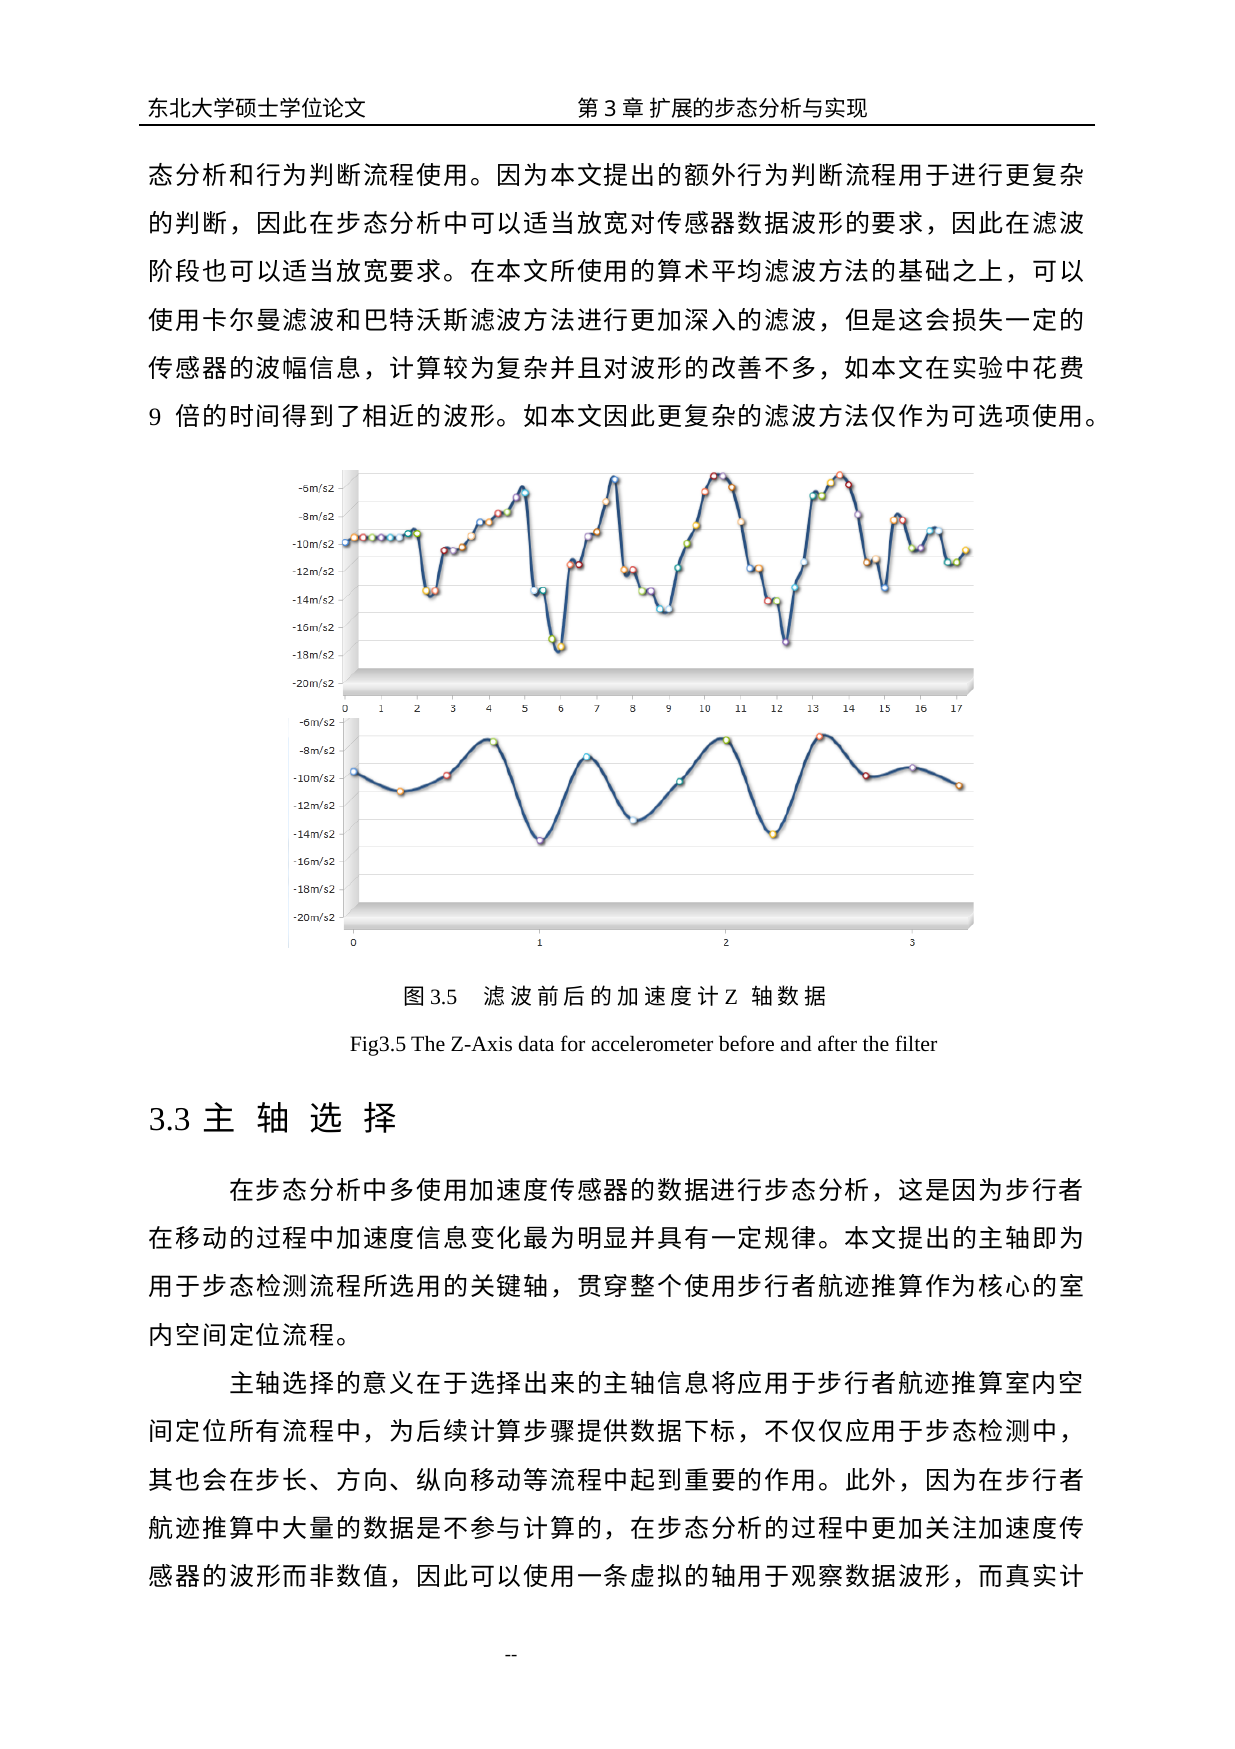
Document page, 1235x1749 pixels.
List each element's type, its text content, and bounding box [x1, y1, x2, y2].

text Fig3.5 The Z-Axis data for accelerometer before and after the filter [149, 1019, 1086, 1067]
text 图3.5 滤波前后的加速度计Z轴数据 [149, 439, 1086, 1019]
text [149, 1357, 1086, 1599]
subtitle 主轴选择 [149, 1092, 1086, 1140]
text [149, 149, 1086, 439]
text 在步态分析中多使用加速度传感器的数据进行步态分析，这是因为步行者在移动的过程中加速度信息变化最为明显并具有一定规律。本文提出的主轴即为用于步态检测流程所选用的关键轴，贯穿整个使用步行者航迹推算作为核心的室内空间定位流程。 [149, 1164, 1086, 1357]
